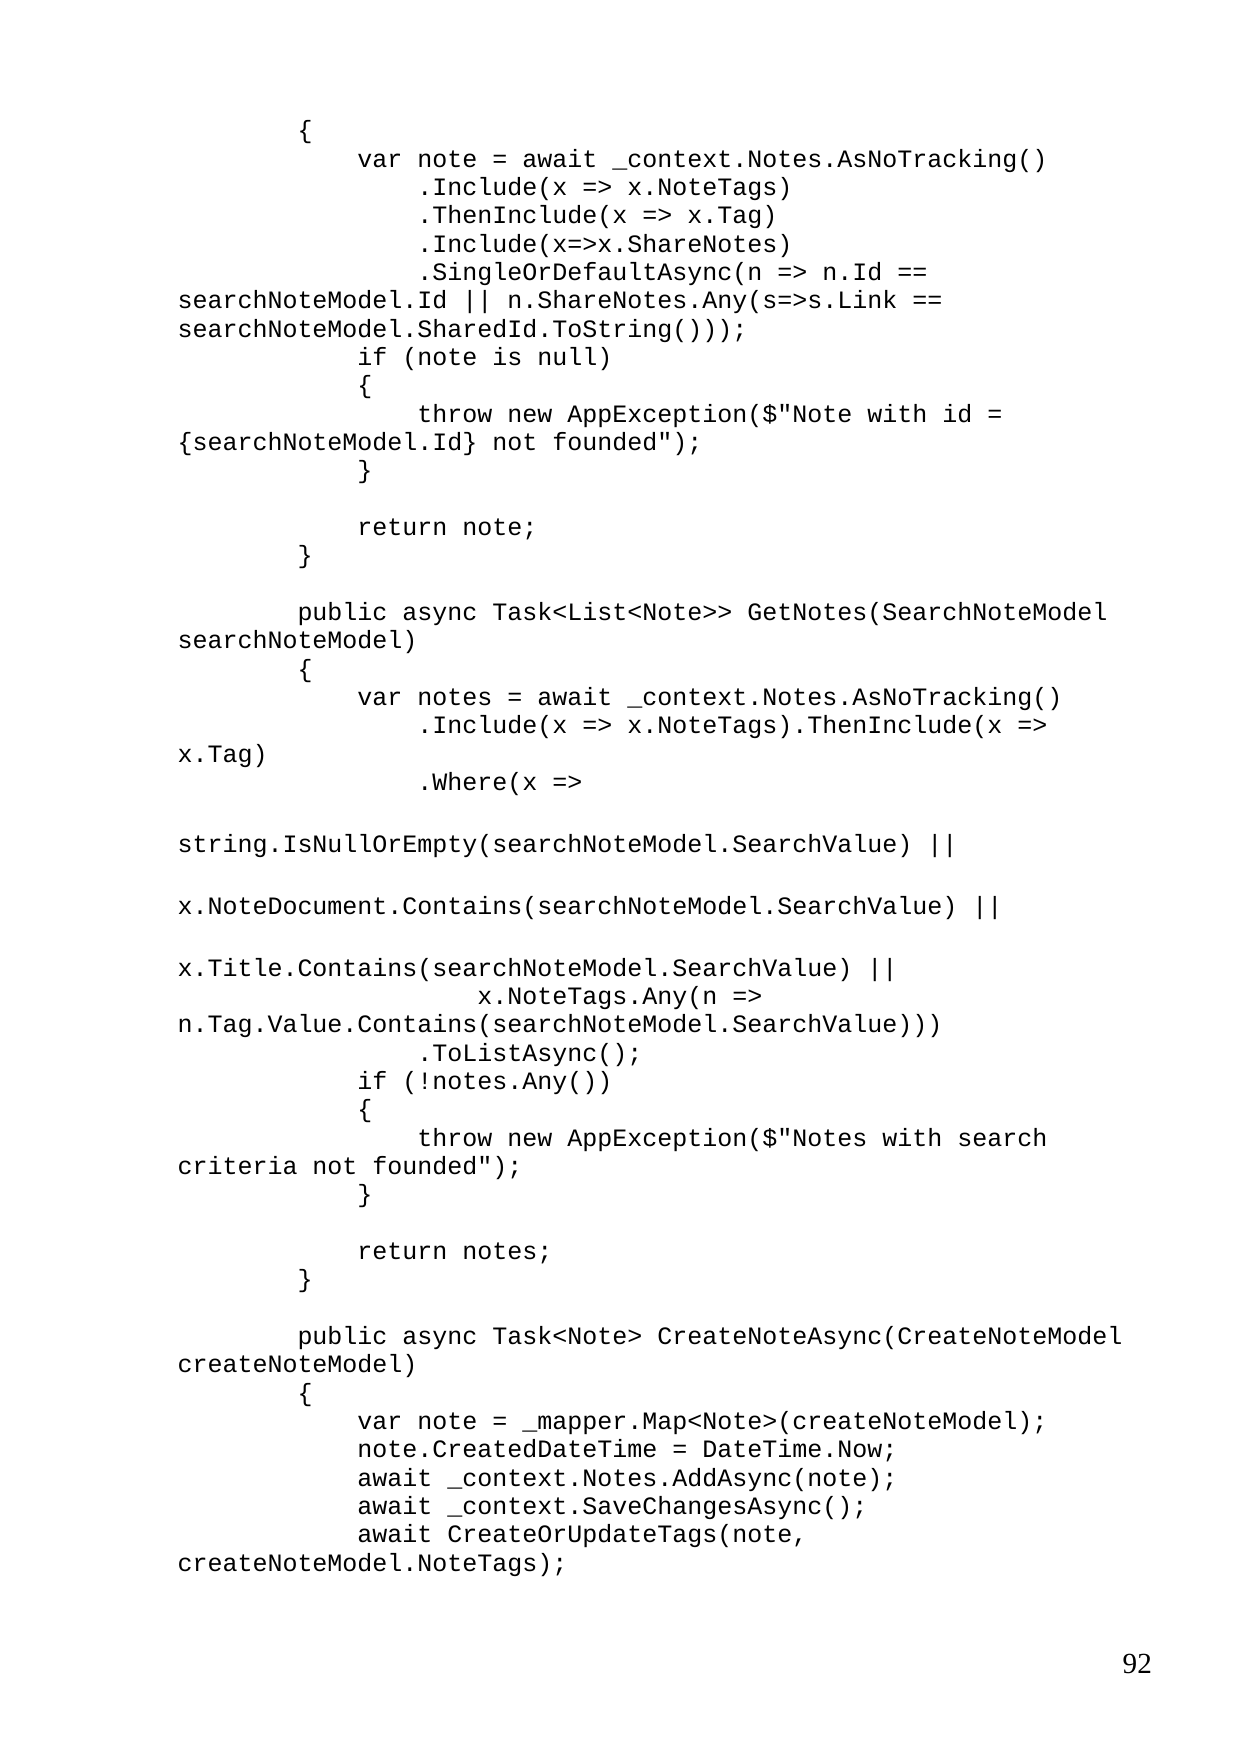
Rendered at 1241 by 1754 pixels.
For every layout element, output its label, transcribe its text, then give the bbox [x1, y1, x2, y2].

text x.NoteDocument.Contains(searchNoteModel.SearchValue) || [177, 860, 1152, 922]
text .ThenInclude(x => x.Tag) [177, 203, 1152, 231]
text { [177, 1380, 1152, 1409]
text { [177, 118, 1152, 146]
text .ToListAsync(); [177, 1040, 1152, 1069]
text if (!notes.Any()) [177, 1069, 1152, 1097]
text x.Title.Contains(searchNoteModel.SearchValue) || [177, 922, 1152, 984]
text await _context.Notes.AddAsync(note); [177, 1465, 1152, 1494]
text if (note is null) [177, 345, 1152, 373]
text } [177, 458, 1152, 486]
text throw new AppException($"Note with id = {searchNoteModel.Id} not founded"); [177, 401, 1152, 458]
text { [177, 656, 1152, 685]
text { [177, 373, 1152, 401]
text await CreateOrUpdateTags(note, createNoteModel.NoteTags); [177, 1522, 1152, 1579]
text public async Task<Note> CreateNoteAsync(CreateNoteModel createNoteModel) [177, 1324, 1152, 1380]
text .Include(x => x.NoteTags) [177, 175, 1152, 203]
text } [177, 1267, 1152, 1295]
text .Where(x => [177, 770, 1152, 798]
text await _context.SaveChangesAsync(); [177, 1494, 1152, 1522]
text .Include(x => x.NoteTags).ThenInclude(x => x.Tag) [177, 713, 1152, 770]
text note.CreatedDateTime = DateTime.Now; [177, 1437, 1152, 1465]
text .SingleOrDefaultAsync(n => n.Id == searchNoteModel.Id || n.ShareNotes.Any(s=>s.Link == searchNoteModel.SharedId.ToString())); [177, 260, 1152, 345]
text .Include(x=>x.ShareNotes) [177, 231, 1152, 260]
text } [177, 1182, 1152, 1210]
text var note = await _context.Notes.AsNoTracking() [177, 146, 1152, 175]
text var note = _mapper.Map<Note>(createNoteModel); [177, 1409, 1152, 1437]
text { [177, 1097, 1152, 1125]
text throw new AppException($"Notes with search criteria not founded"); [177, 1125, 1152, 1182]
text x.NoteTags.Any(n => n.Tag.Value.Contains(searchNoteModel.SearchValue))) [177, 984, 1152, 1040]
text var notes = await _context.Notes.AsNoTracking() [177, 685, 1152, 713]
text string.IsNullOrEmpty(searchNoteModel.SearchValue) || [177, 798, 1152, 860]
text return notes; [177, 1239, 1152, 1267]
text public async Task<List<Note>> GetNotes(SearchNoteModel searchNoteModel) [177, 600, 1152, 656]
text } [177, 543, 1152, 571]
text return note; [177, 515, 1152, 543]
